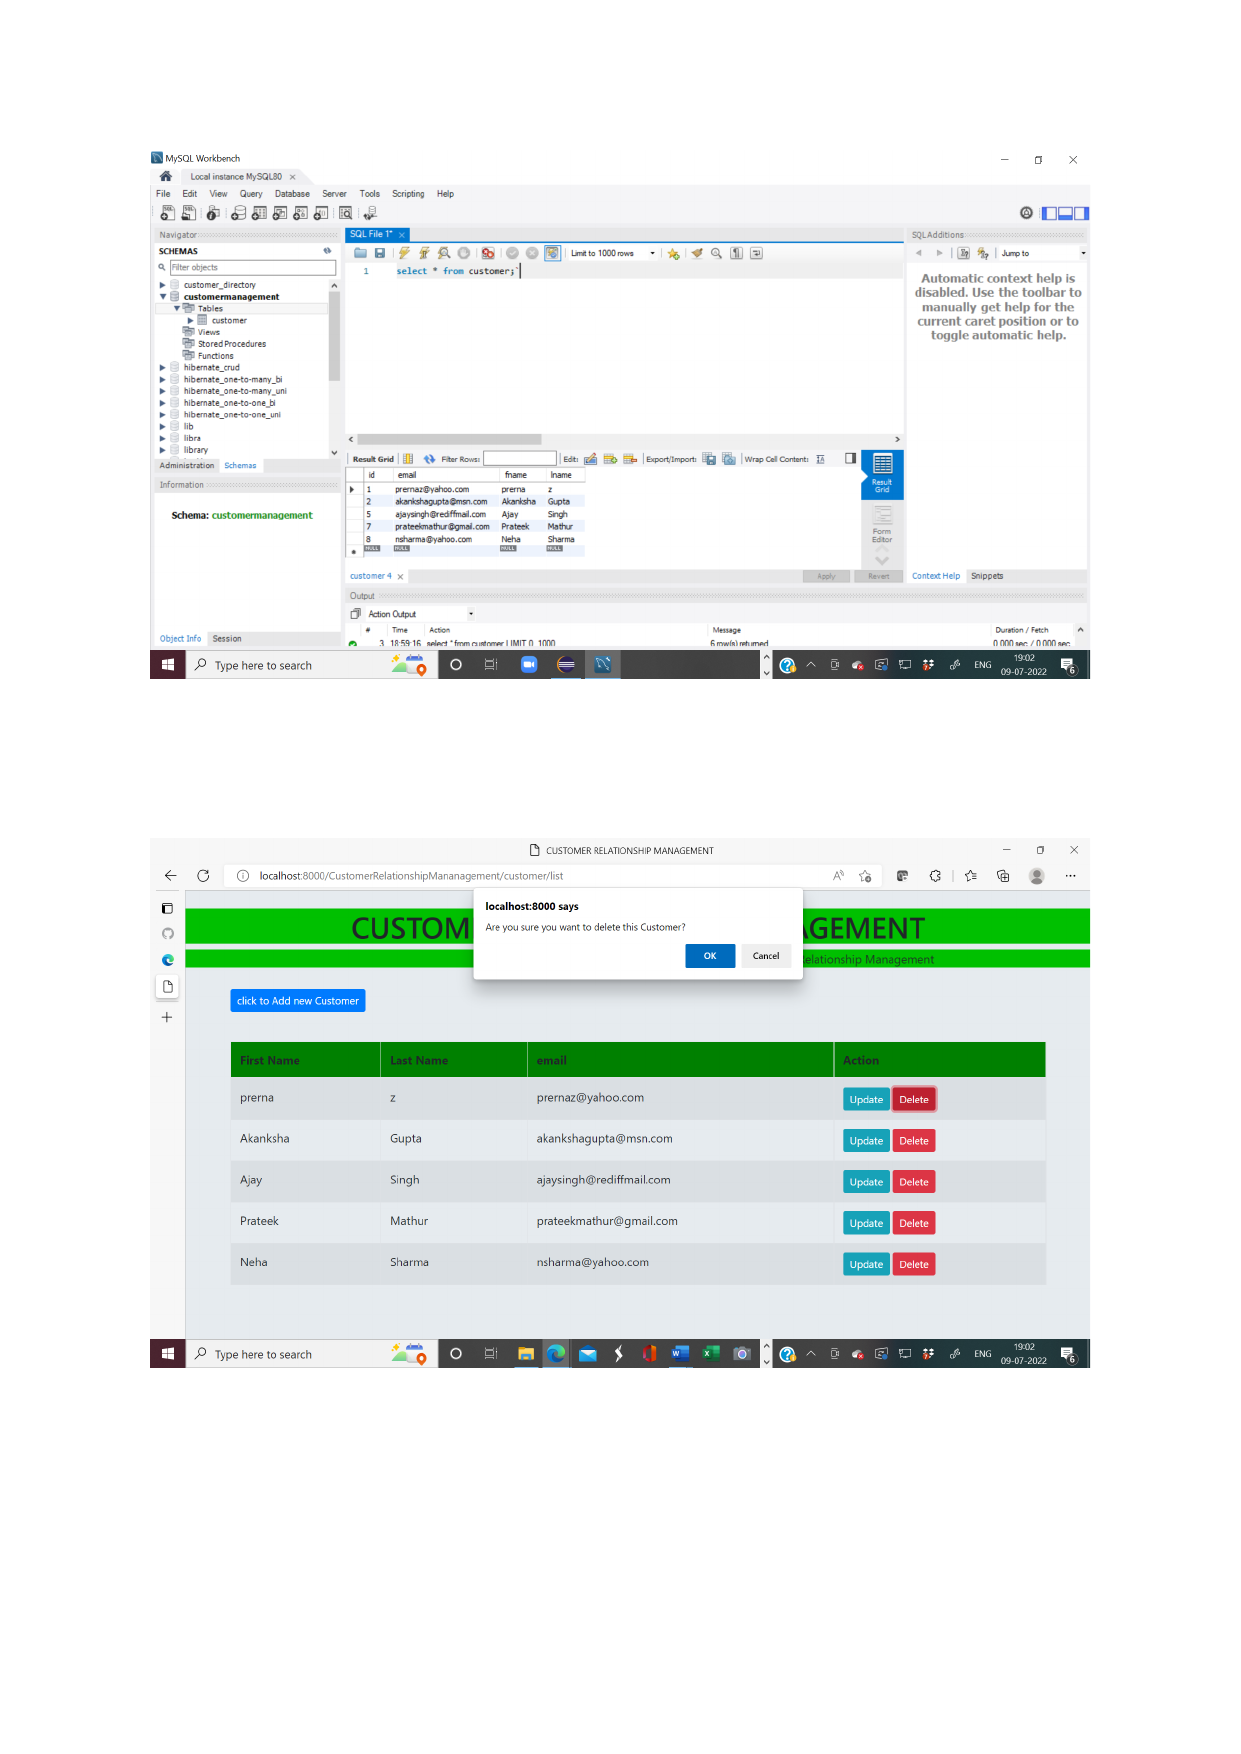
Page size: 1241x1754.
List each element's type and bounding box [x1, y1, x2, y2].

picture [150, 838, 1091, 1368]
picture [150, 150, 1091, 679]
